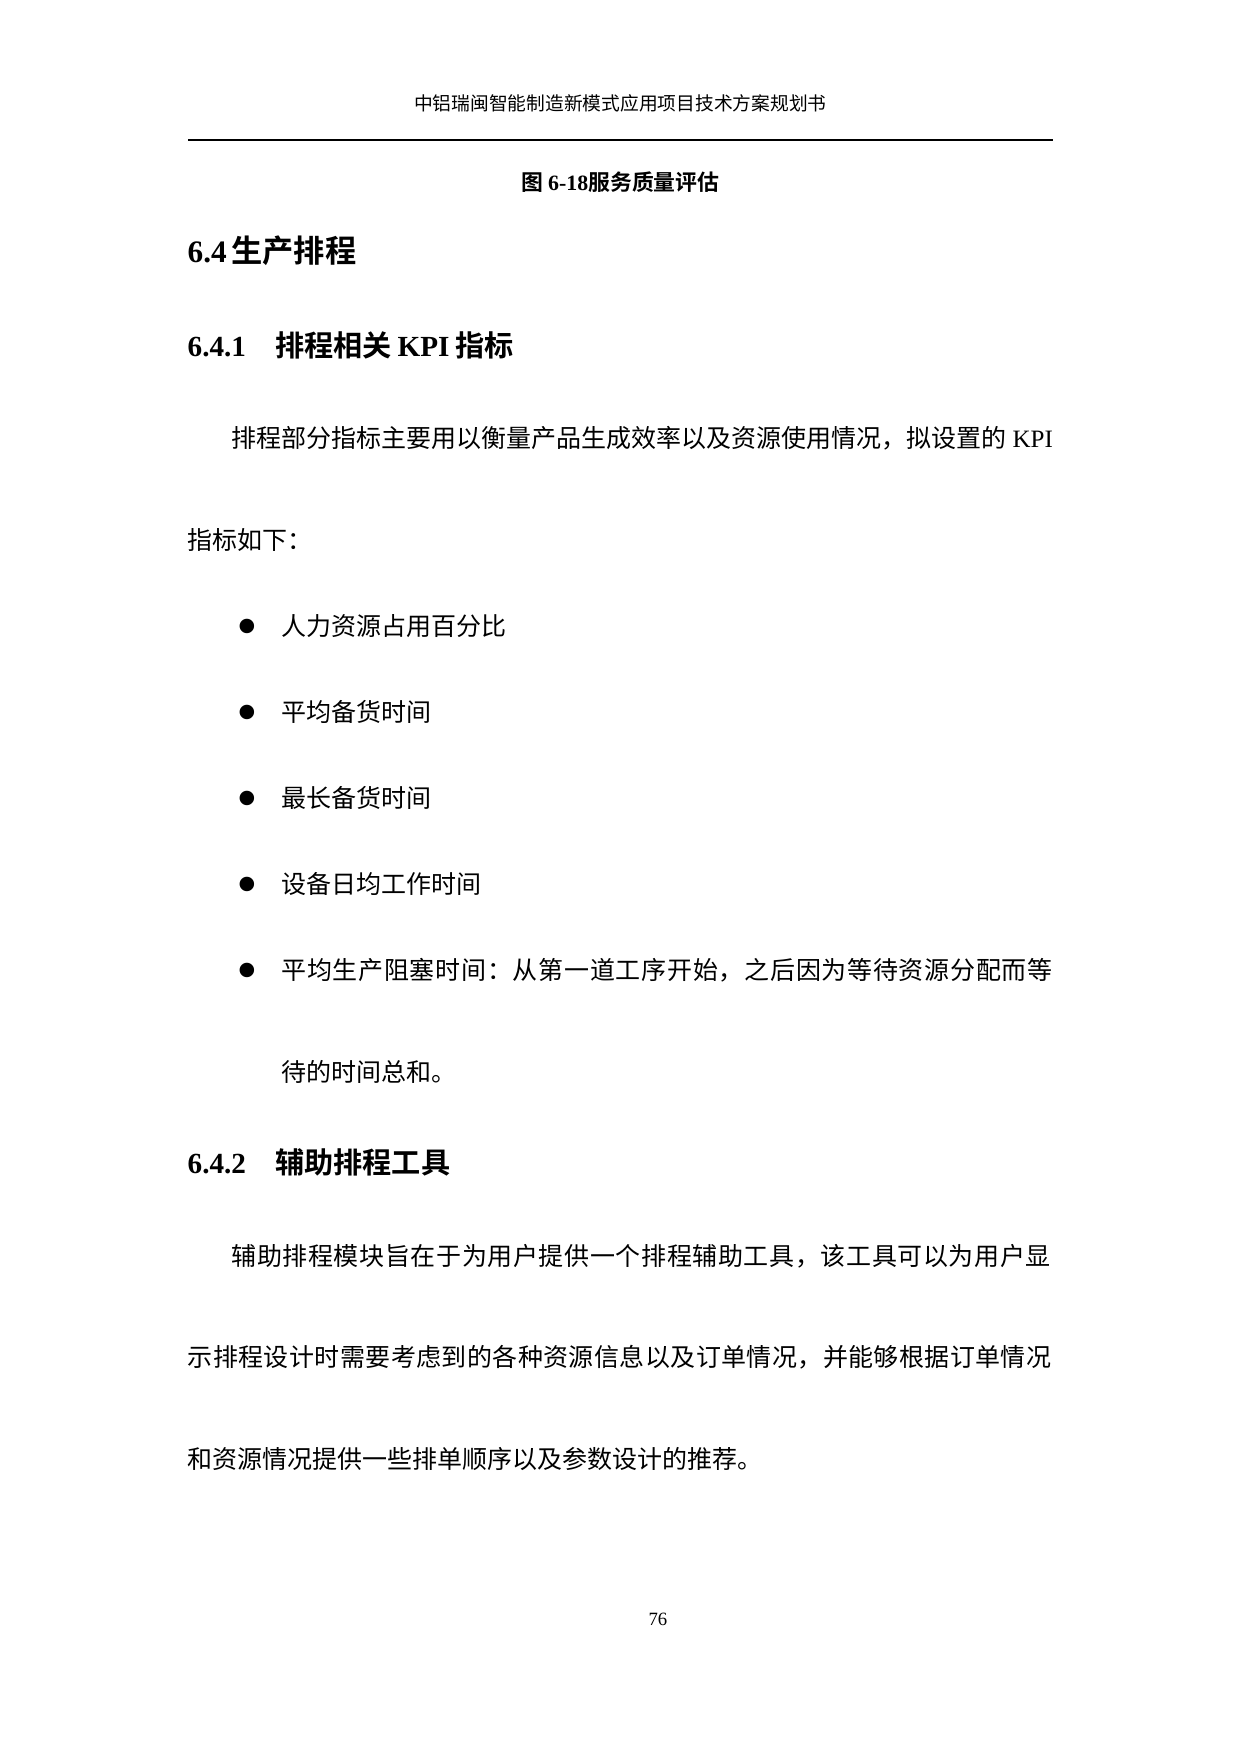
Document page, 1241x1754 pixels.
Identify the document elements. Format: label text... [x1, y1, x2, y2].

text 排程部分指标主要用以衡量产品生成效率以及资源使用情况，拟设置的KPI指标如下： [187, 403, 1053, 572]
list 设备日均工作时间 [237, 849, 1053, 917]
subtitle 排程相关KPI指标 [187, 322, 1053, 364]
subtitle 生产排程 [187, 215, 1053, 283]
list 人力资源占用百分比 [237, 591, 1053, 658]
text 辅助排程模块旨在于为用户提供一个排程辅助工具，该工具可以为用户显示排程设计时需要考虑到的各种资源信息以及订单情况，并能够根据订单情况和资源情况提供一些排单顺序以及参数设计的推荐。 [187, 1220, 1053, 1492]
list 平均备货时间 [237, 677, 1053, 744]
list 平均生产阻塞时间：从第一道工序开始，之后因为等待资源分配而等待的时间总和。 [237, 935, 1053, 1104]
subtitle 辅助排程工具 [187, 1140, 1053, 1182]
list 最长备货时间 [237, 763, 1053, 831]
